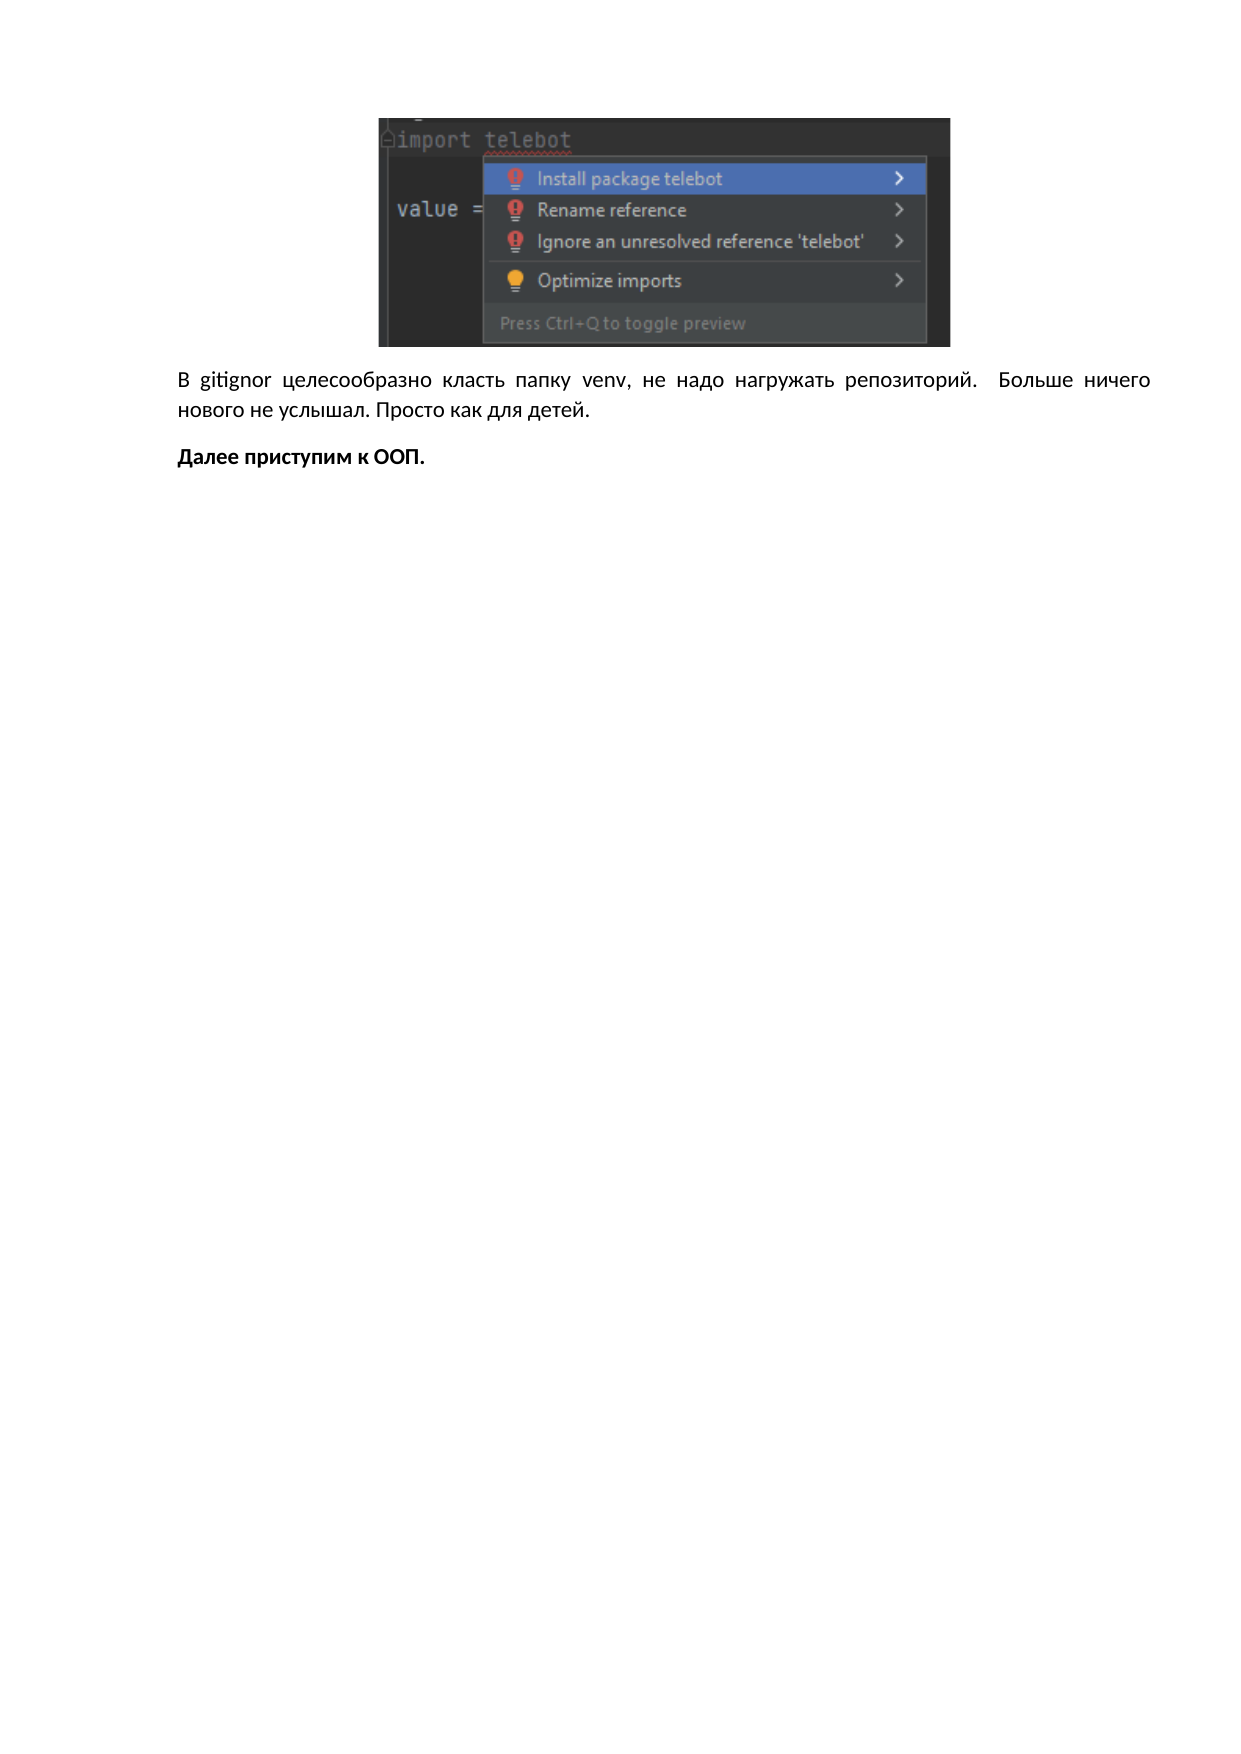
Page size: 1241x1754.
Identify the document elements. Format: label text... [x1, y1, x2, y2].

picture [378, 118, 951, 347]
text В gitignor целесообразно класть папку venv, не надо нагружать репозиторий. Больше ничего нового не услышал. Просто как для детей. [177, 365, 1152, 423]
text Далее приступим к ООП. [177, 442, 1152, 470]
